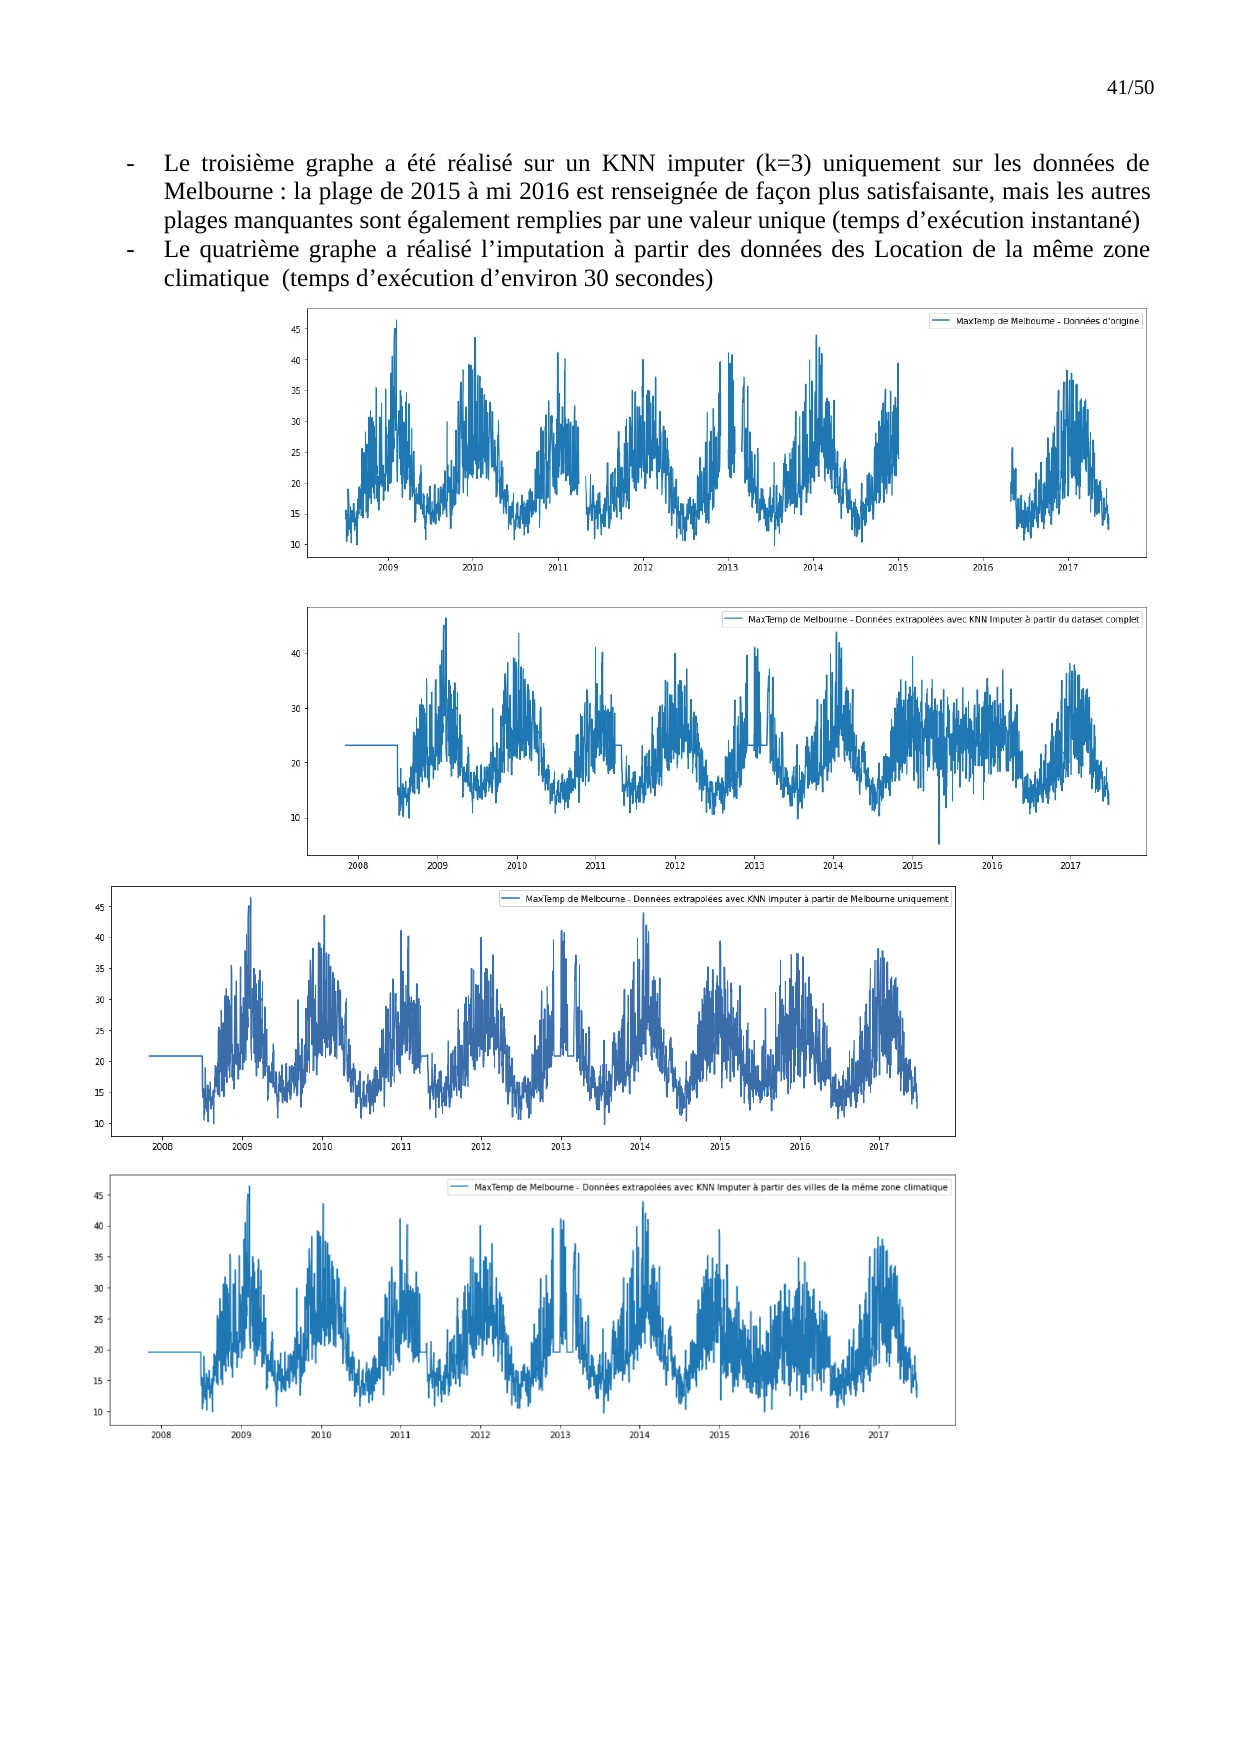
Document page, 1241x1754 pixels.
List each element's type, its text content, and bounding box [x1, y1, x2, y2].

list Le quatrième graphe a réalisé l’imputation à partir des données des Location de la même zone climatique (temps d’exécution d’environ 30 secondes) [126, 234, 1152, 291]
picture [88, 303, 1152, 1156]
picture [88, 1168, 960, 1444]
list Le troisième graphe a été réalisé sur un KNN imputer (k=3) uniquement sur les données de Melbourne : la plage de 2015 à mi 2016 est renseignée de façon plus satisfaisante, mais les autres plages manquantes sont également remplies par une valeur unique (temps d’exécution instantané) [126, 148, 1152, 234]
